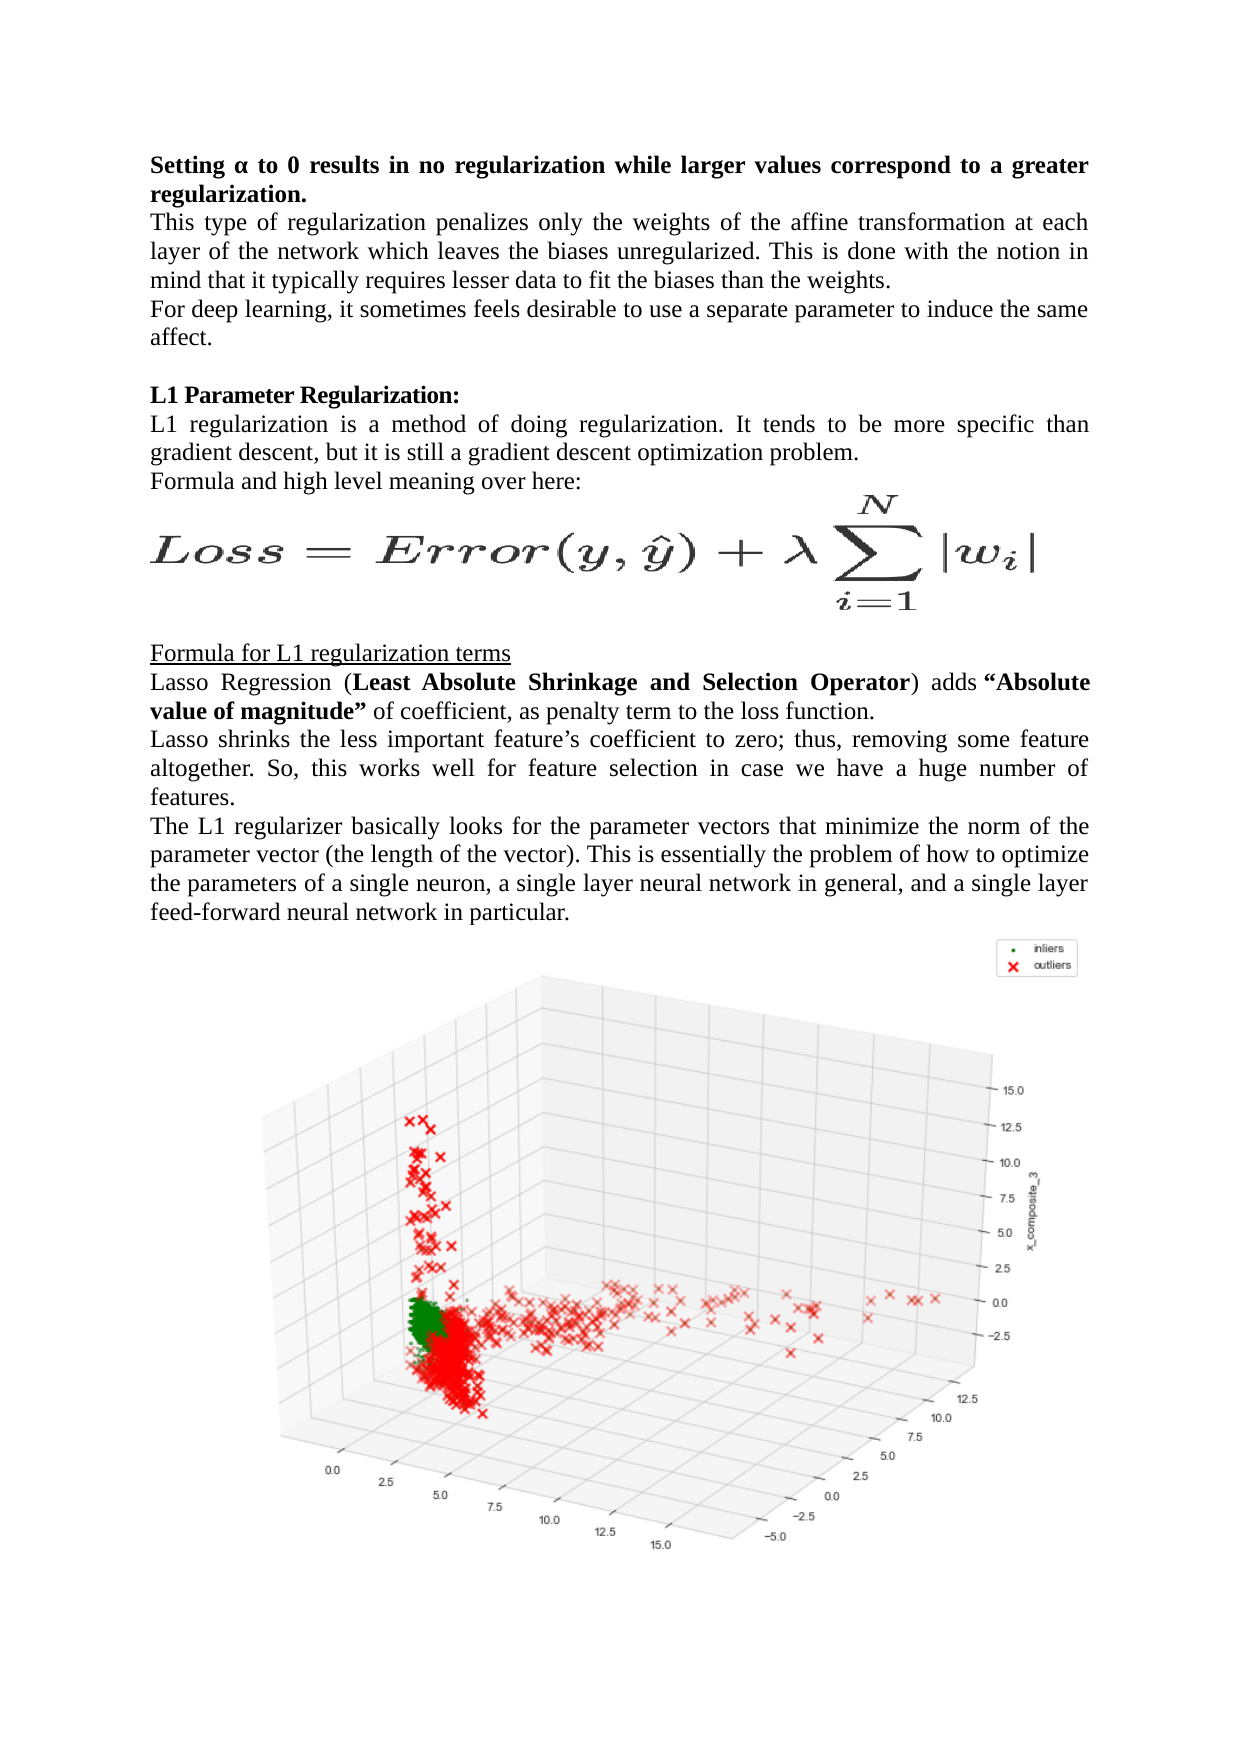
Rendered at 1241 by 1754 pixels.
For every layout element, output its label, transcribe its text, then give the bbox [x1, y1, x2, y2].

text L1 Parameter Regularization: [150, 380, 1090, 409]
text Formula and high level meaning over here: [150, 466, 1090, 495]
text For deep learning, it sometimes feels desirable to use a separate parameter to induce the same affect. [150, 294, 1090, 351]
text The L1 regularizer basically looks for the parameter vectors that minimize the norm of the parameter vector (the length of the vector). This is essentially the problem of how to optimize the parameters of a single neuron, a single layer neural network in general, and a single layer feed-forward neural network in particular. [150, 811, 1090, 925]
text Lasso shrinks the less important feature’s coefficient to zero; thus, removing some feature altogether. So, this works well for feature selection in case we have a huge number of features. [150, 724, 1090, 811]
text Lasso Regression (Least Absolute Shrinkage and Selection Operator) adds “Absolute value of magnitude” of coefficient, as penalty term to the loss function. [150, 667, 1090, 724]
text This type of regularization penalizes only the weights of the affine transformation at each layer of the network which leaves the biases unregularized. This is done with the notion in mind that it typically requires lesser data to fit the biases than the weights. [150, 207, 1090, 294]
text Formula for L1 regularization terms [150, 638, 1090, 667]
text L1 regularization is a method of doing regularization. It tends to be more specific than gradient descent, but it is still a gradient descent optimization problem. [150, 409, 1090, 466]
picture [150, 925, 1091, 1587]
text Setting α to 0 results in no regularization while larger values correspond to a greater regularization. [150, 150, 1090, 207]
picture [150, 495, 1037, 610]
